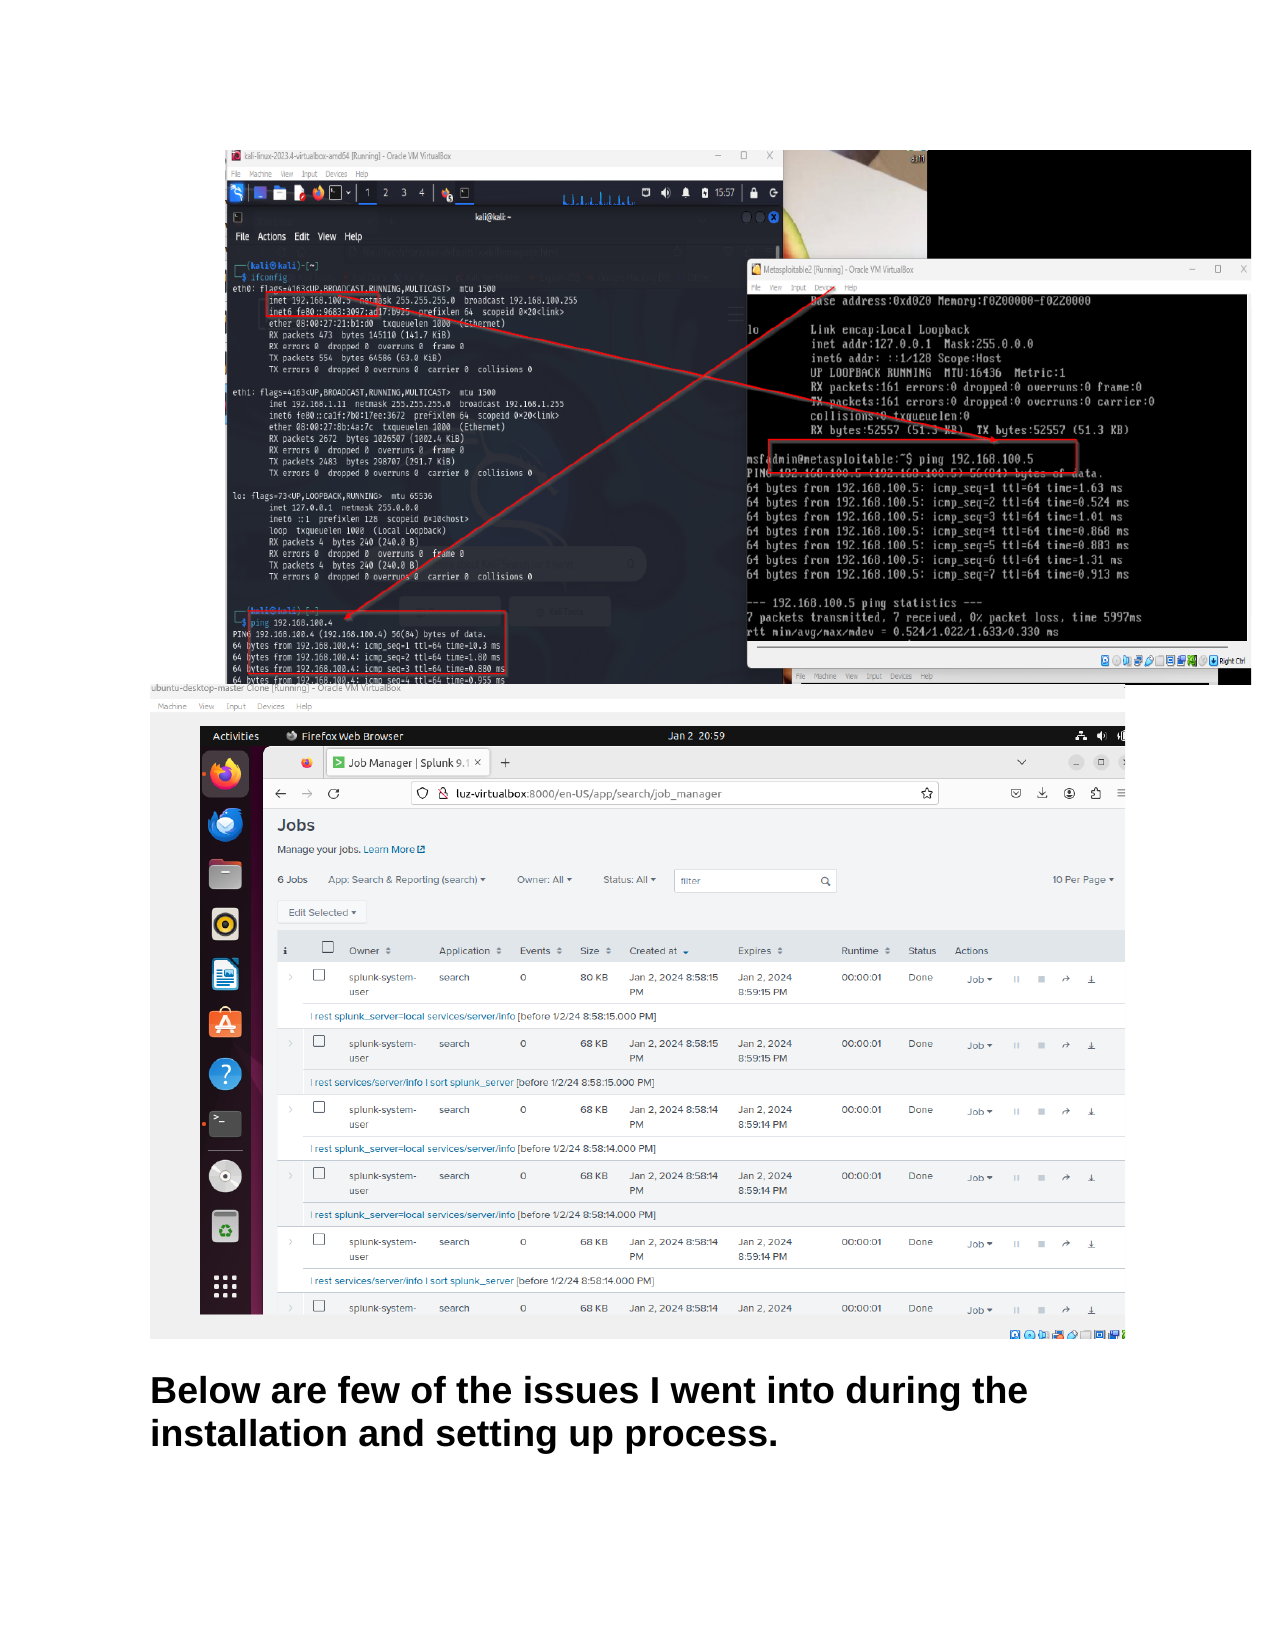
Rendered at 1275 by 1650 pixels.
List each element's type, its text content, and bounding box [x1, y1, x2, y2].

picture [150, 150, 1252, 1339]
text Below are few of the issues I went into during the installation and setting up process. [150, 1368, 1125, 1454]
